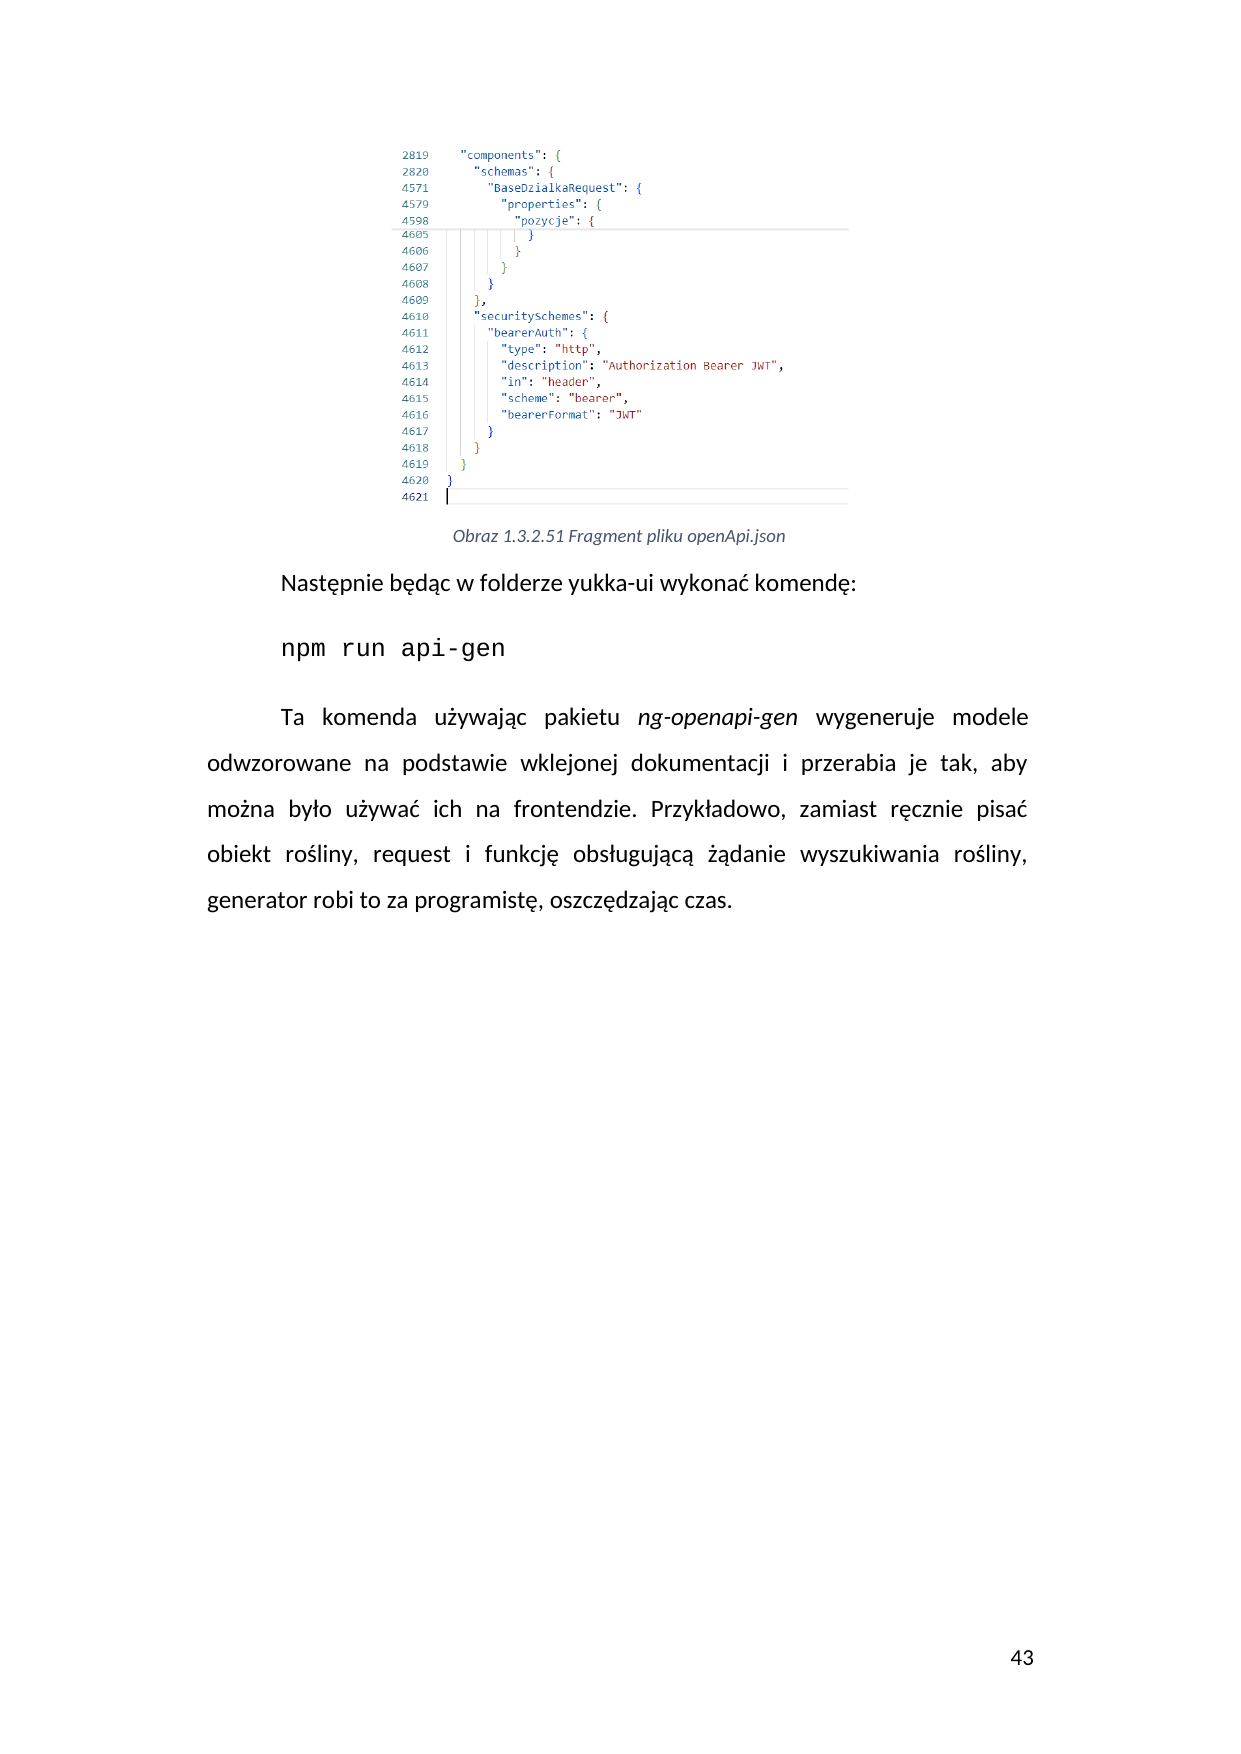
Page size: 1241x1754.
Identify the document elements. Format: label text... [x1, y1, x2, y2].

text Ta komenda używając pakietu ng-openapi-gen wygeneruje modele odwzorowane na podstawie wklejonej dokumentacji i przerabia je tak, aby można było używać ich na frontendzie. Przykładowo, zamiast ręcznie pisać obiekt rośliny, request i funkcję obsługującą żądanie wyszukiwania rośliny, generator robi to za programistę, oszczędzając czas. [207, 701, 1029, 915]
picture [391, 147, 849, 505]
text Obraz . Fragment pliku openApi.json [207, 524, 1033, 547]
text Następnie będąc w folderze yukka-ui wykonać komendę: [207, 567, 1029, 598]
text npm run api-gen [207, 636, 1029, 664]
